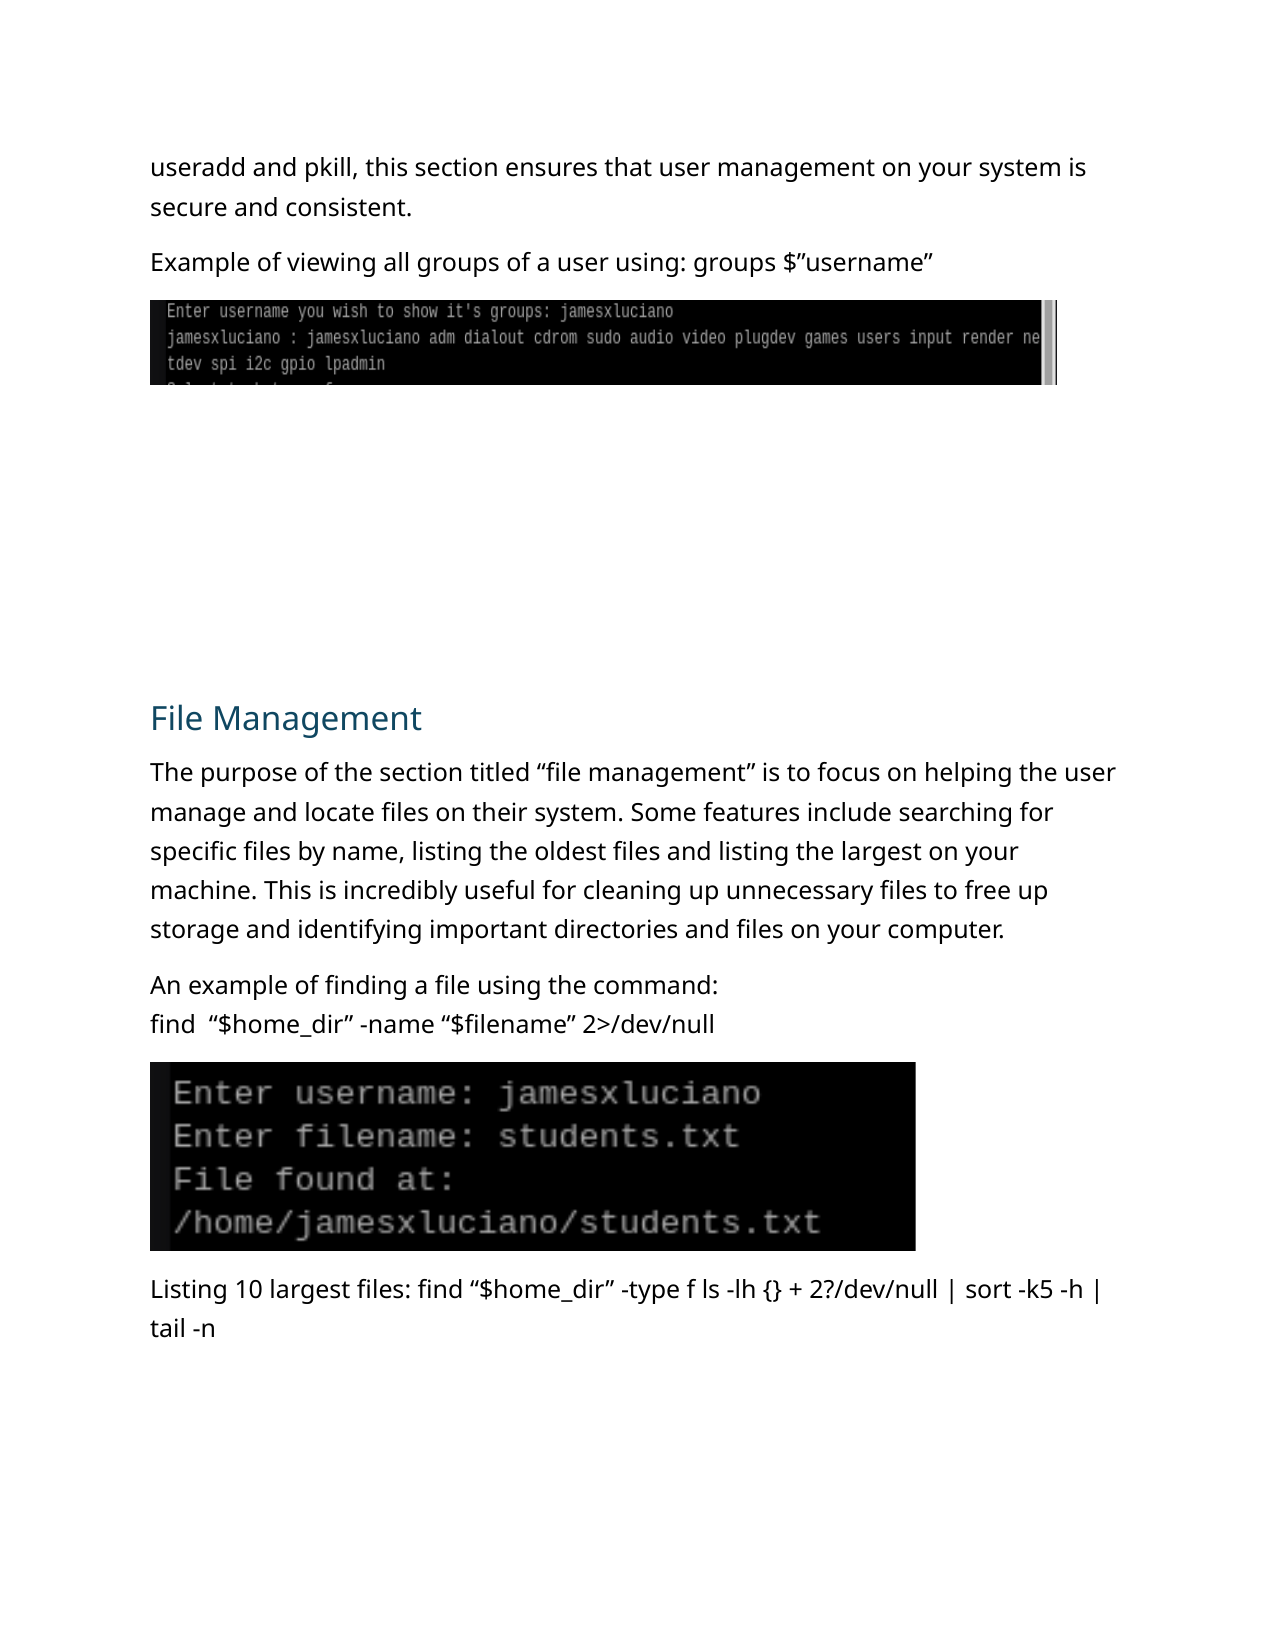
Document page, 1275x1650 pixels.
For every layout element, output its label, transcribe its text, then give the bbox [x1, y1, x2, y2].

text Example of viewing all groups of a user using: groups $”username” [150, 245, 1125, 279]
text Listing 10 largest files: find “$home_dir” -type f ls -lh {} + 2?/dev/null | sort -k5 -h | tail -n [150, 1272, 1125, 1345]
text An example of finding a file using the command: find “$home_dir” -name “$filename” 2>/dev/null [150, 967, 1125, 1041]
picture [150, 1062, 916, 1251]
subtitle File Management [150, 694, 1125, 740]
text The purpose of the section titled “file management” is to focus on helping the user manage and locate files on their system. Some features include searching for specific files by name, listing the oldest files and listing the largest on your machine. This is incredibly useful for cleaning up unnecessary files to free up storage and identifying important directories and files on your computer. [150, 755, 1125, 946]
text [150, 150, 1125, 223]
picture [150, 300, 1057, 385]
